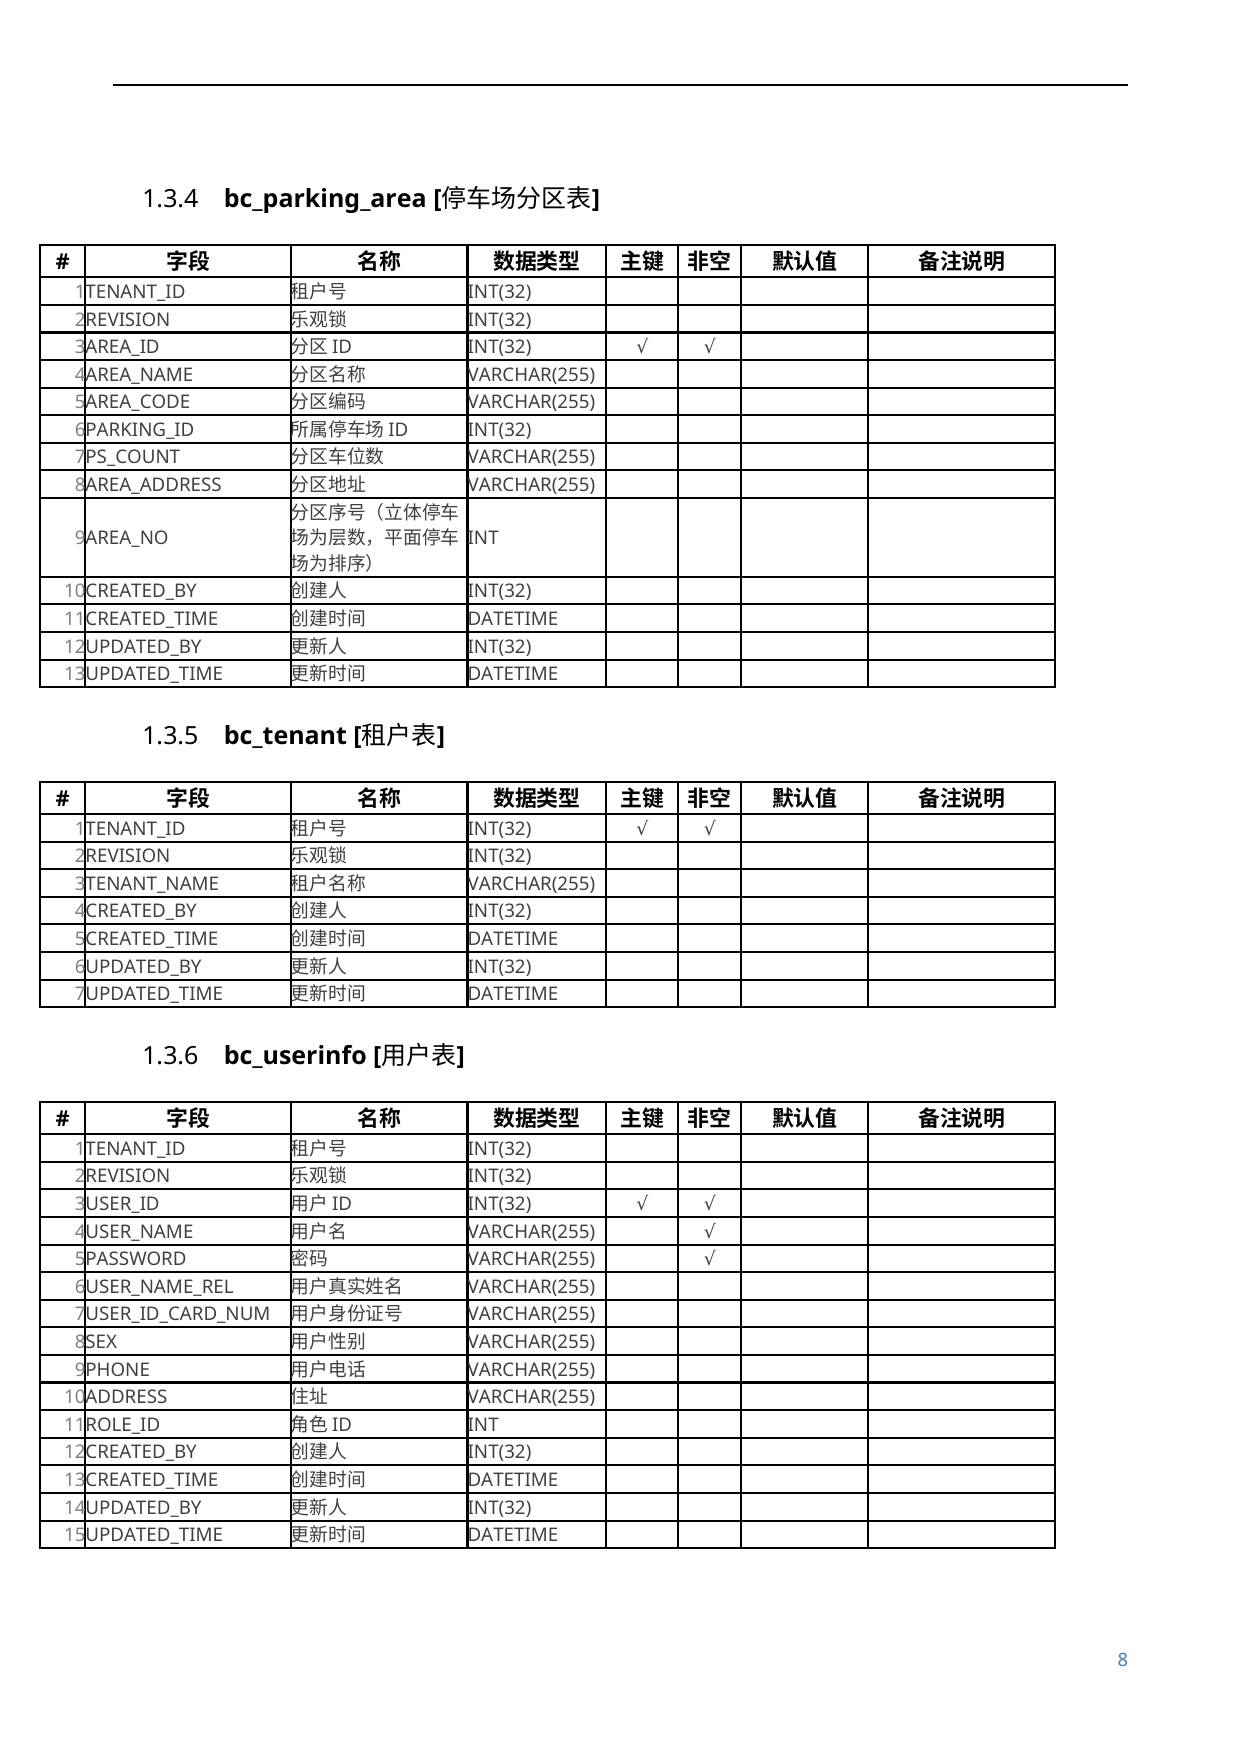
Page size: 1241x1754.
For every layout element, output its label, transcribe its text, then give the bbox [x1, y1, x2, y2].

table_cell PARKING_ID [86, 416, 290, 442]
table_cell 3 [41, 1190, 84, 1216]
table_cell [869, 1328, 1054, 1354]
table_cell CREATED_TIME [86, 1466, 290, 1492]
table_cell [679, 898, 740, 923]
table_cell [869, 416, 1054, 442]
table_cell INT(32) [469, 815, 605, 841]
table_cell 7 [41, 1301, 84, 1326]
subtitle bc_parking_area [停车场分区表] [142, 164, 1128, 232]
table_cell [742, 953, 867, 978]
table_cell 更新人 [292, 633, 466, 658]
table_cell [742, 605, 867, 631]
table_cell 租户名称 [292, 870, 466, 896]
table_cell 15 [41, 1522, 84, 1547]
table_cell 2 [41, 306, 84, 331]
table_cell [679, 661, 740, 686]
table_cell 11 [41, 1411, 84, 1437]
table_cell INT(32) [469, 306, 605, 331]
table_cell [869, 605, 1054, 631]
table_cell 创建时间 [292, 925, 466, 951]
table_cell 用户身份证号 [292, 1301, 466, 1326]
table_cell DATETIME [469, 1466, 605, 1492]
table_cell [679, 843, 740, 868]
table_cell INT(32) [469, 416, 605, 442]
table_cell 分区地址 [292, 471, 466, 497]
table_cell [742, 1246, 867, 1271]
table_cell 分区ID [292, 334, 466, 359]
table_cell 13 [41, 661, 84, 686]
table_cell √ [607, 815, 677, 841]
table_cell INT(32) [469, 1190, 605, 1216]
table_cell [742, 925, 867, 951]
table_cell √ [607, 334, 677, 359]
table_header 默认值 [742, 246, 867, 276]
table_cell [607, 499, 677, 576]
table_cell DATETIME [469, 605, 605, 631]
table_cell [607, 278, 677, 304]
table_cell 2 [41, 843, 84, 868]
table_cell 用户性别 [292, 1328, 466, 1354]
table_cell [869, 870, 1054, 896]
table_cell [679, 471, 740, 497]
table_cell INT [469, 499, 605, 576]
table_cell [869, 306, 1054, 331]
table_cell 3 [41, 334, 84, 359]
table_cell [742, 1135, 867, 1161]
table_cell 更新时间 [292, 661, 466, 686]
table_cell VARCHAR(255) [469, 1301, 605, 1326]
table_cell AREA_NAME [86, 361, 290, 387]
table_cell [679, 605, 740, 631]
table_cell [679, 1328, 740, 1354]
table_cell [742, 1522, 867, 1547]
table_cell [869, 1356, 1054, 1381]
table_cell CREATED_TIME [86, 605, 290, 631]
table_cell 分区序号（立体停车场为层数，平面停车场为排序） [292, 499, 466, 576]
table_cell 4 [41, 898, 84, 923]
table_header 数据类型 [469, 246, 605, 276]
table_cell [869, 1494, 1054, 1519]
table_cell 10 [41, 1384, 84, 1409]
table_header 非空 [679, 783, 740, 813]
table_cell 10 [41, 578, 84, 603]
table_cell [607, 1273, 677, 1299]
table_cell [607, 1384, 677, 1409]
table_cell UPDATED_TIME [86, 1522, 290, 1547]
table_cell USER_ID [86, 1190, 290, 1216]
table_header # [41, 1103, 84, 1133]
table_cell 分区编码 [292, 389, 466, 414]
table_cell [607, 633, 677, 658]
table_cell [869, 1190, 1054, 1216]
table_cell REVISION [86, 1163, 290, 1188]
table_header # [41, 246, 84, 276]
table_header 非空 [679, 246, 740, 276]
table_cell 租户号 [292, 278, 466, 304]
table_cell 分区车位数 [292, 444, 466, 469]
table_cell USER_NAME_REL [86, 1273, 290, 1299]
table_cell [742, 1384, 867, 1409]
table_cell REVISION [86, 843, 290, 868]
table_cell INT(32) [469, 1135, 605, 1161]
table_cell 8 [41, 471, 84, 497]
table_cell [742, 1301, 867, 1326]
table_cell [869, 361, 1054, 387]
table_cell [607, 1246, 677, 1271]
table_cell [679, 1439, 740, 1464]
table_cell 4 [41, 1218, 84, 1243]
table_cell INT(32) [469, 953, 605, 978]
table_cell PS_COUNT [86, 444, 290, 469]
table_cell [869, 1466, 1054, 1492]
table_cell 2 [41, 1163, 84, 1188]
table_cell [869, 1135, 1054, 1161]
table_header 数据类型 [469, 783, 605, 813]
table_cell [679, 499, 740, 576]
table_cell [607, 306, 677, 331]
table_cell [869, 843, 1054, 868]
table_cell 更新时间 [292, 1522, 466, 1547]
table_cell 创建时间 [292, 1466, 466, 1492]
table_cell INT(32) [469, 843, 605, 868]
table_header 主键 [607, 1103, 677, 1133]
table_cell 6 [41, 953, 84, 978]
table_header 主键 [607, 783, 677, 813]
table_cell 创建人 [292, 578, 466, 603]
table_cell [742, 898, 867, 923]
table_cell [607, 1356, 677, 1381]
table_cell [679, 1466, 740, 1492]
table_cell UPDATED_BY [86, 1494, 290, 1519]
table_cell 所属停车场ID [292, 416, 466, 442]
table_cell 用户真实姓名 [292, 1273, 466, 1299]
table_cell [679, 953, 740, 978]
table_cell [679, 633, 740, 658]
table_cell [742, 578, 867, 603]
table_header 名称 [292, 783, 466, 813]
table_cell [679, 1135, 740, 1161]
table_cell [607, 661, 677, 686]
table_cell AREA_NO [86, 499, 290, 576]
table_cell [679, 1273, 740, 1299]
table_cell 6 [41, 416, 84, 442]
table_cell 创建人 [292, 1439, 466, 1464]
table_header 默认值 [742, 1103, 867, 1133]
table_cell [742, 499, 867, 576]
subtitle bc_tenant [租户表] [142, 701, 1128, 768]
table_cell [742, 444, 867, 469]
table_cell [607, 1494, 677, 1519]
table_cell [679, 981, 740, 1006]
table_cell [679, 1384, 740, 1409]
table_cell 5 [41, 1246, 84, 1271]
table_cell [679, 1494, 740, 1519]
table_cell [869, 1246, 1054, 1271]
table_cell [869, 578, 1054, 603]
table_cell 1 [41, 278, 84, 304]
table_cell INT(32) [469, 578, 605, 603]
table_cell 租户号 [292, 1135, 466, 1161]
table_cell [742, 306, 867, 331]
table_cell DATETIME [469, 925, 605, 951]
table_cell [869, 815, 1054, 841]
table_cell 1 [41, 1135, 84, 1161]
table_cell [607, 843, 677, 868]
table_cell [679, 278, 740, 304]
table_cell [869, 1218, 1054, 1243]
table_cell 角色ID [292, 1411, 466, 1437]
table_cell 14 [41, 1494, 84, 1519]
table_cell USER_ID_CARD_NUM [86, 1301, 290, 1326]
table_cell [607, 1522, 677, 1547]
table_cell SEX [86, 1328, 290, 1354]
table_cell UPDATED_TIME [86, 981, 290, 1006]
table_cell REVISION [86, 306, 290, 331]
table_cell [607, 578, 677, 603]
table_cell INT(32) [469, 334, 605, 359]
table_cell DATETIME [469, 661, 605, 686]
table_cell [679, 1301, 740, 1326]
table_cell √ [679, 334, 740, 359]
table_cell INT [469, 1411, 605, 1437]
table_cell [607, 389, 677, 414]
table_cell [742, 1273, 867, 1299]
table_cell 5 [41, 389, 84, 414]
table_cell VARCHAR(255) [469, 1218, 605, 1243]
table_cell VARCHAR(255) [469, 1273, 605, 1299]
table_cell [869, 1163, 1054, 1188]
table_cell 1 [41, 815, 84, 841]
table_cell INT(32) [469, 633, 605, 658]
table_cell √ [607, 1190, 677, 1216]
table_cell 分区名称 [292, 361, 466, 387]
table_cell UPDATED_BY [86, 953, 290, 978]
table_cell [607, 925, 677, 951]
table_cell [742, 389, 867, 414]
table_cell 7 [41, 444, 84, 469]
table_cell 7 [41, 981, 84, 1006]
table_cell INT(32) [469, 278, 605, 304]
table_cell 更新时间 [292, 981, 466, 1006]
table_cell 12 [41, 1439, 84, 1464]
table_cell 3 [41, 870, 84, 896]
table_cell [607, 1301, 677, 1326]
table_cell VARCHAR(255) [469, 1328, 605, 1354]
table_cell PHONE [86, 1356, 290, 1381]
table_cell 4 [41, 361, 84, 387]
table_header 名称 [292, 246, 466, 276]
table_cell [742, 981, 867, 1006]
table_cell [742, 278, 867, 304]
table_cell 用户电话 [292, 1356, 466, 1381]
table_cell [742, 870, 867, 896]
table_cell [607, 416, 677, 442]
table_cell [869, 925, 1054, 951]
table_cell [869, 633, 1054, 658]
table_cell [869, 444, 1054, 469]
table_header 字段 [86, 783, 290, 813]
table_cell [679, 389, 740, 414]
table_header # [41, 783, 84, 813]
table_cell 密码 [292, 1246, 466, 1271]
table_cell [742, 1328, 867, 1354]
table_cell [869, 1522, 1054, 1547]
table_cell 11 [41, 605, 84, 631]
table_cell [679, 1522, 740, 1547]
table_cell [742, 1163, 867, 1188]
table_cell INT(32) [469, 1439, 605, 1464]
subtitle bc_userinfo [用户表] [142, 1021, 1128, 1089]
table_header 备注说明 [869, 1103, 1054, 1133]
table_cell √ [679, 815, 740, 841]
table_cell [742, 815, 867, 841]
table_cell INT(32) [469, 898, 605, 923]
table_cell 用户名 [292, 1218, 466, 1243]
table_cell 住址 [292, 1384, 466, 1409]
table_header 数据类型 [469, 1103, 605, 1133]
table_cell [679, 578, 740, 603]
table_cell [869, 389, 1054, 414]
table_cell [607, 870, 677, 896]
table_cell CREATED_BY [86, 578, 290, 603]
table_cell [869, 981, 1054, 1006]
table_cell [869, 499, 1054, 576]
table_cell [742, 1411, 867, 1437]
table_cell AREA_ID [86, 334, 290, 359]
table_cell [742, 334, 867, 359]
table_cell [742, 1218, 867, 1243]
table_cell PASSWORD [86, 1246, 290, 1271]
table_header 字段 [86, 1103, 290, 1133]
table_cell [869, 1411, 1054, 1437]
table_cell 乐观锁 [292, 1163, 466, 1188]
table_cell [869, 1439, 1054, 1464]
table_cell AREA_ADDRESS [86, 471, 290, 497]
table_cell CREATED_BY [86, 898, 290, 923]
table_cell 12 [41, 633, 84, 658]
table_cell VARCHAR(255) [469, 361, 605, 387]
table_cell [869, 471, 1054, 497]
table_cell [742, 416, 867, 442]
table_cell VARCHAR(255) [469, 389, 605, 414]
table_cell 9 [41, 1356, 84, 1381]
table_cell UPDATED_TIME [86, 661, 290, 686]
table_cell 6 [41, 1273, 84, 1299]
table_cell [869, 1273, 1054, 1299]
table_cell [679, 306, 740, 331]
table_cell [869, 898, 1054, 923]
table_cell [742, 361, 867, 387]
table_cell [869, 334, 1054, 359]
table_cell 9 [41, 499, 84, 576]
table_header 字段 [86, 246, 290, 276]
table_cell [607, 1411, 677, 1437]
table_cell [679, 925, 740, 951]
table_cell VARCHAR(255) [469, 1384, 605, 1409]
table_cell [607, 898, 677, 923]
table_cell [742, 843, 867, 868]
table_header 备注说明 [869, 783, 1054, 813]
table_cell DATETIME [469, 1522, 605, 1547]
table_header 备注说明 [869, 246, 1054, 276]
table_cell [742, 1190, 867, 1216]
table_cell [742, 1356, 867, 1381]
table_cell [742, 471, 867, 497]
table_cell √ [679, 1218, 740, 1243]
table_cell 创建时间 [292, 605, 466, 631]
table_cell [869, 1384, 1054, 1409]
table_cell [679, 416, 740, 442]
table_cell [869, 661, 1054, 686]
table_cell 8 [41, 1328, 84, 1354]
table_cell [679, 444, 740, 469]
table_cell [869, 278, 1054, 304]
table_header 名称 [292, 1103, 466, 1133]
table_cell [742, 1439, 867, 1464]
table_cell [679, 361, 740, 387]
table_cell [607, 361, 677, 387]
table_cell INT(32) [469, 1494, 605, 1519]
table_cell [607, 444, 677, 469]
table_cell 5 [41, 925, 84, 951]
table_cell 更新人 [292, 953, 466, 978]
table_cell [607, 605, 677, 631]
table_cell 用户ID [292, 1190, 466, 1216]
table_cell 乐观锁 [292, 306, 466, 331]
table_cell [742, 633, 867, 658]
table_cell √ [679, 1246, 740, 1271]
table_cell [607, 953, 677, 978]
table_cell [679, 870, 740, 896]
table_cell [607, 1439, 677, 1464]
table_cell 更新人 [292, 1494, 466, 1519]
table_cell CREATED_BY [86, 1439, 290, 1464]
table_cell [607, 1135, 677, 1161]
table_cell ADDRESS [86, 1384, 290, 1409]
table_cell VARCHAR(255) [469, 1356, 605, 1381]
table_cell VARCHAR(255) [469, 1246, 605, 1271]
table_cell VARCHAR(255) [469, 444, 605, 469]
table_cell [679, 1411, 740, 1437]
table_cell [607, 1218, 677, 1243]
table_cell AREA_CODE [86, 389, 290, 414]
table_cell [869, 953, 1054, 978]
table_cell [607, 1466, 677, 1492]
table_cell ROLE_ID [86, 1411, 290, 1437]
table_cell [607, 1328, 677, 1354]
table_cell DATETIME [469, 981, 605, 1006]
table_cell [679, 1356, 740, 1381]
table_cell 租户号 [292, 815, 466, 841]
table_cell VARCHAR(255) [469, 471, 605, 497]
table_cell CREATED_TIME [86, 925, 290, 951]
table_header 主键 [607, 246, 677, 276]
table_cell VARCHAR(255) [469, 870, 605, 896]
table_header 默认值 [742, 783, 867, 813]
table_cell 创建人 [292, 898, 466, 923]
table_cell 13 [41, 1466, 84, 1492]
table_header 非空 [679, 1103, 740, 1133]
table_cell [742, 661, 867, 686]
table_cell [607, 1163, 677, 1188]
table_cell TENANT_NAME [86, 870, 290, 896]
table_cell INT(32) [469, 1163, 605, 1188]
table_cell [742, 1466, 867, 1492]
table_cell [869, 1301, 1054, 1326]
table_cell 乐观锁 [292, 843, 466, 868]
table_cell [679, 1163, 740, 1188]
table_cell [607, 981, 677, 1006]
table_cell [742, 1494, 867, 1519]
table_cell [607, 471, 677, 497]
table_cell √ [679, 1190, 740, 1216]
table_cell TENANT_ID [86, 1135, 290, 1161]
table_cell TENANT_ID [86, 278, 290, 304]
table_cell UPDATED_BY [86, 633, 290, 658]
table_cell USER_NAME [86, 1218, 290, 1243]
table_cell TENANT_ID [86, 815, 290, 841]
